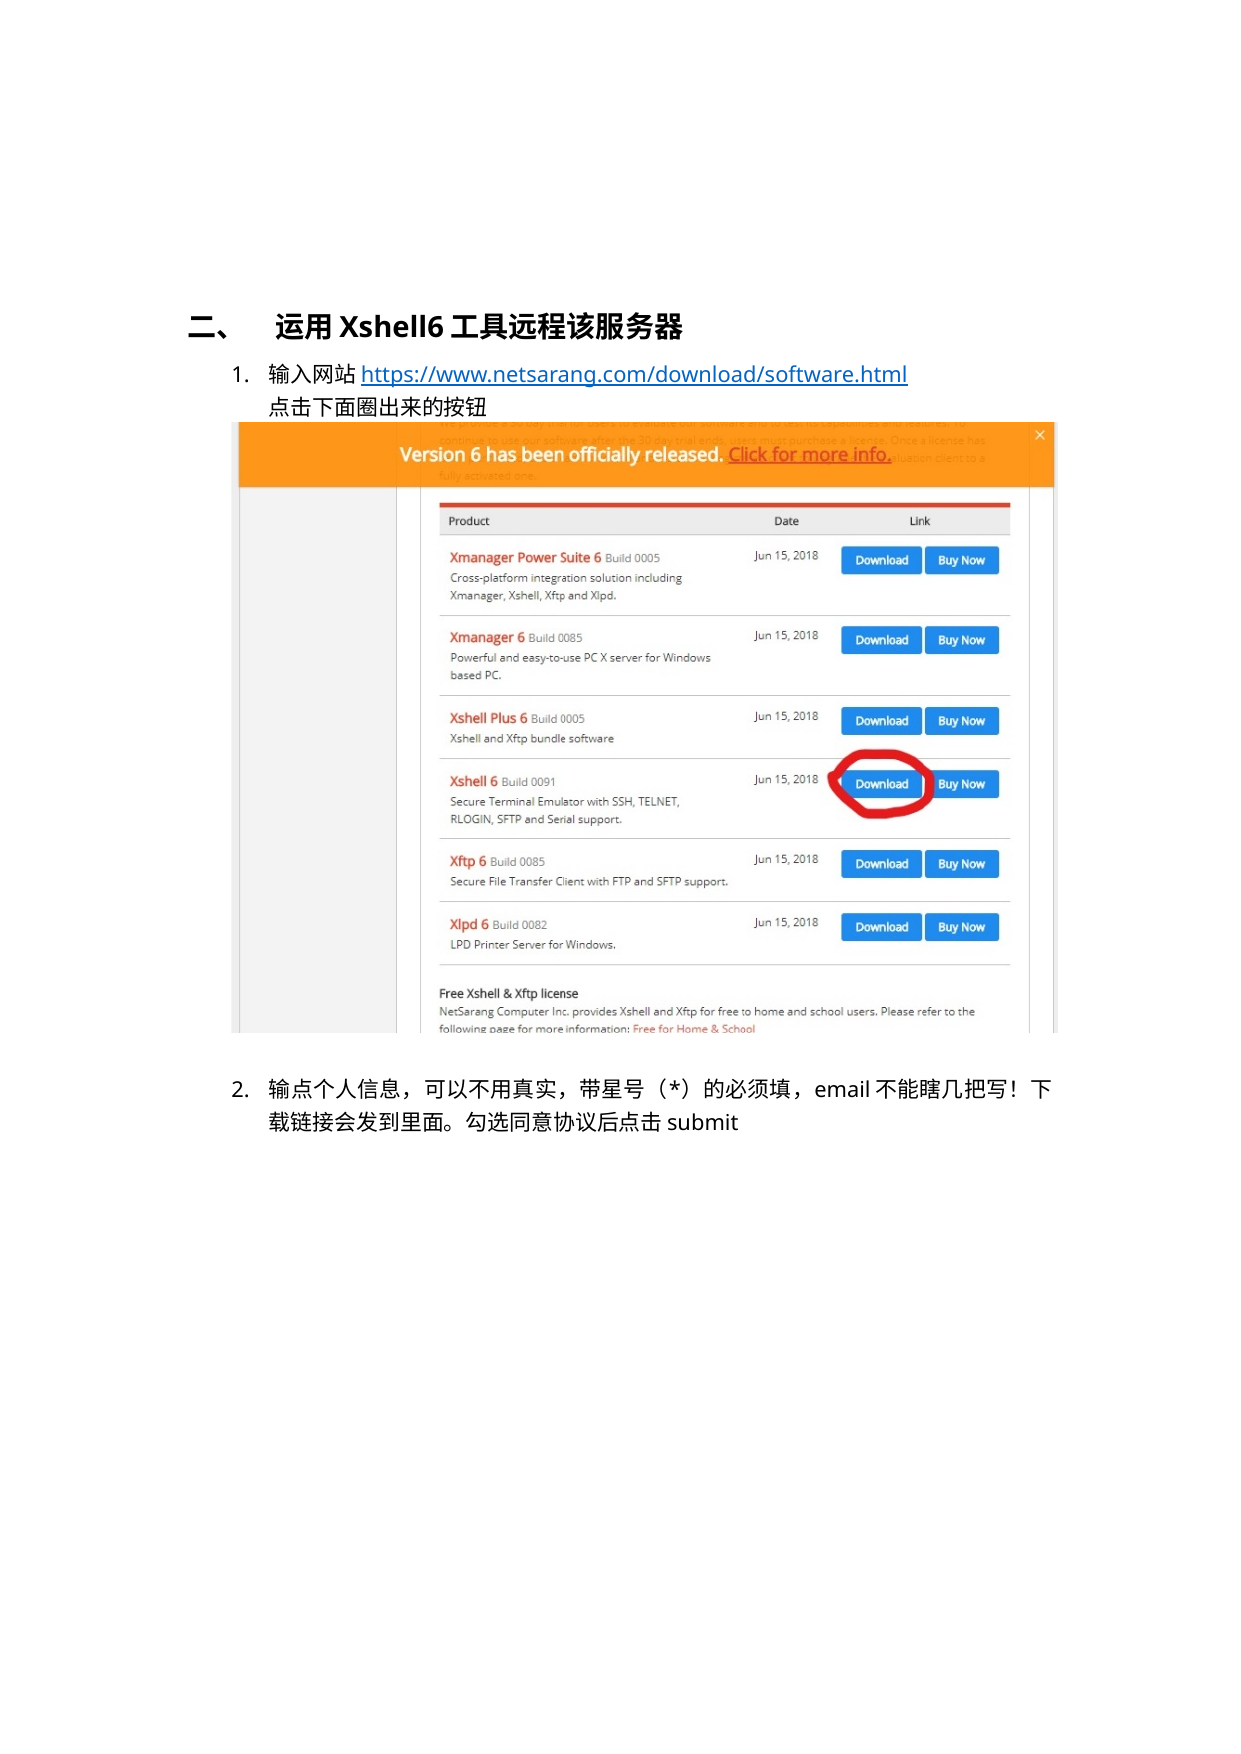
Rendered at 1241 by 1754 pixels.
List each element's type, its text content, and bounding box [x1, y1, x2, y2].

list 运用Xshell6工具远程该服务器 [187, 292, 1053, 357]
list 输入网站https://www.netsarang.com/download/software.html [231, 357, 1053, 389]
list 输点个人信息，可以不用真实，带星号（*）的必须填，email不能瞎几把写！下载链接会发到里面。勾选同意协议后点击submit [231, 1072, 1053, 1137]
picture [231, 422, 1058, 1033]
text 点击下面圈出来的按钮 [269, 389, 1053, 422]
